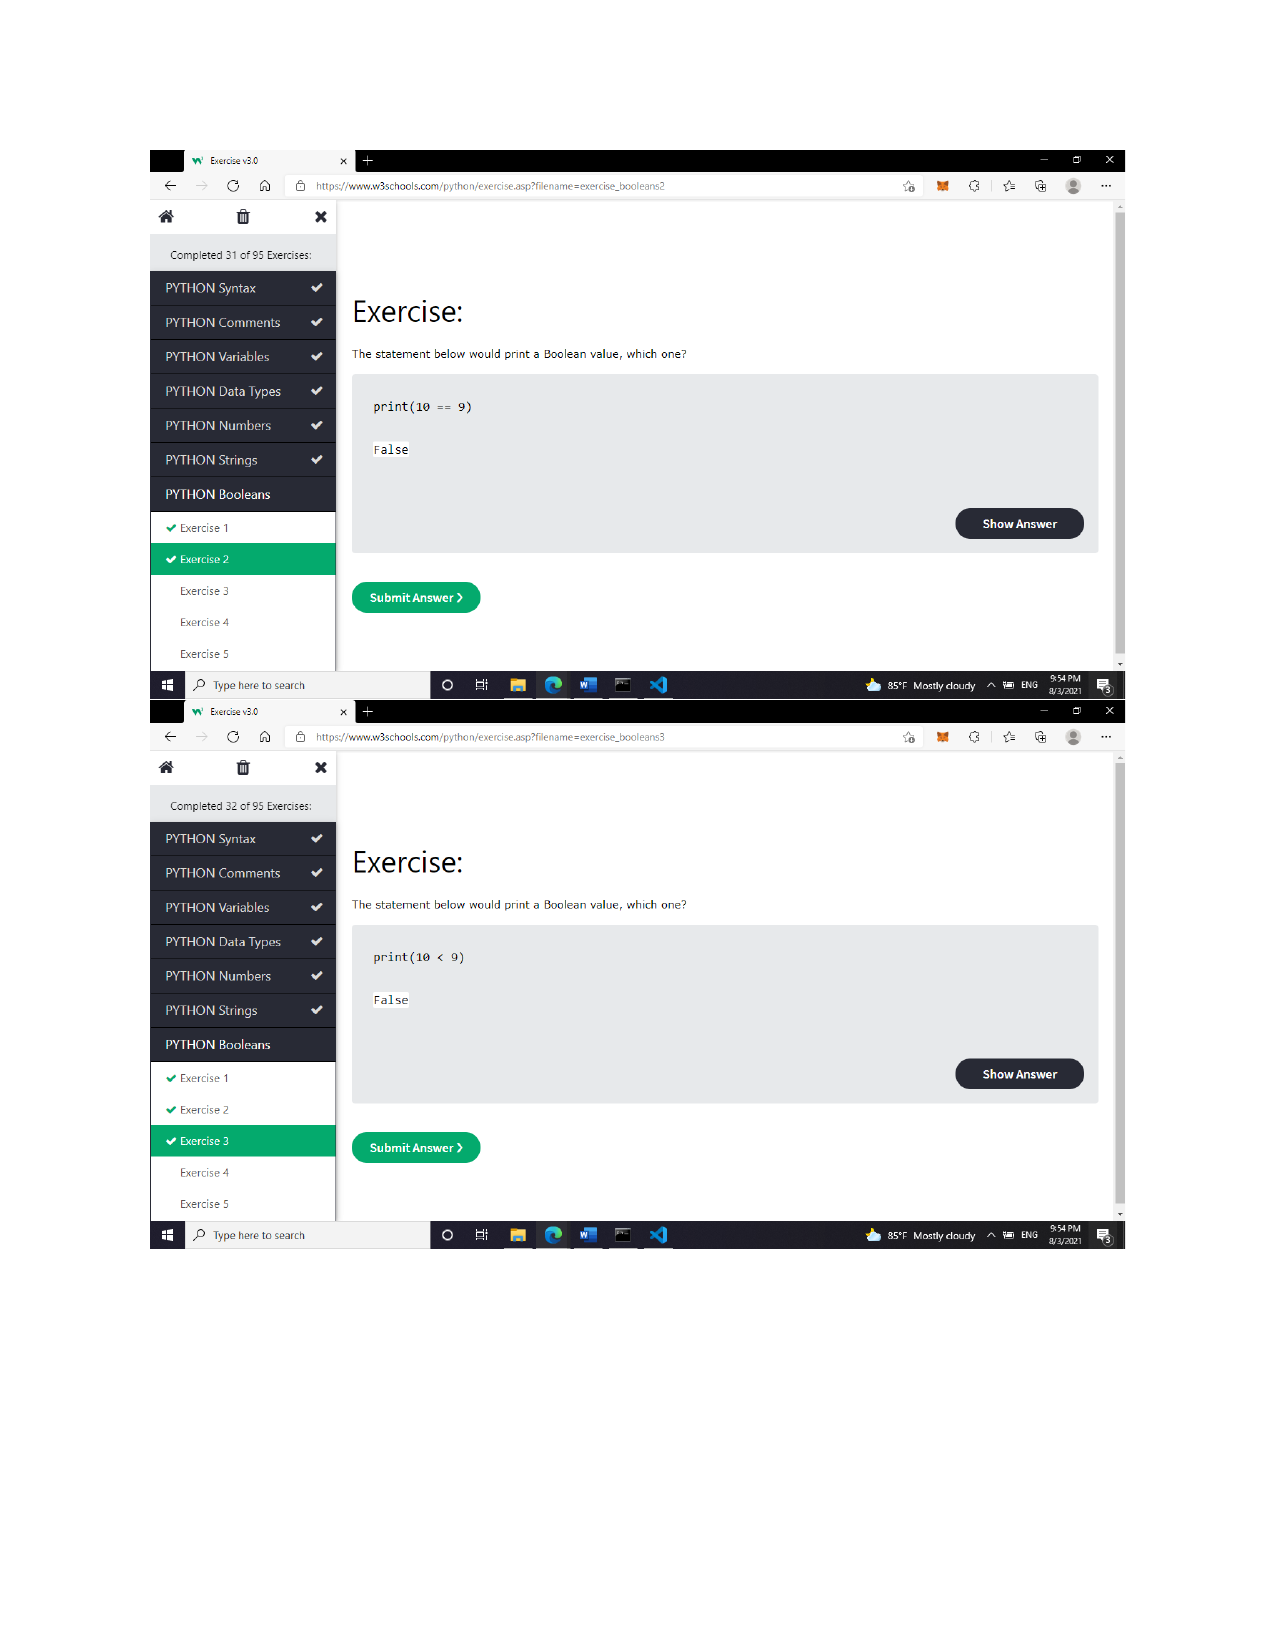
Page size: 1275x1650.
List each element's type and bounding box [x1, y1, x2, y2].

picture [150, 150, 1125, 699]
picture [150, 700, 1125, 1249]
